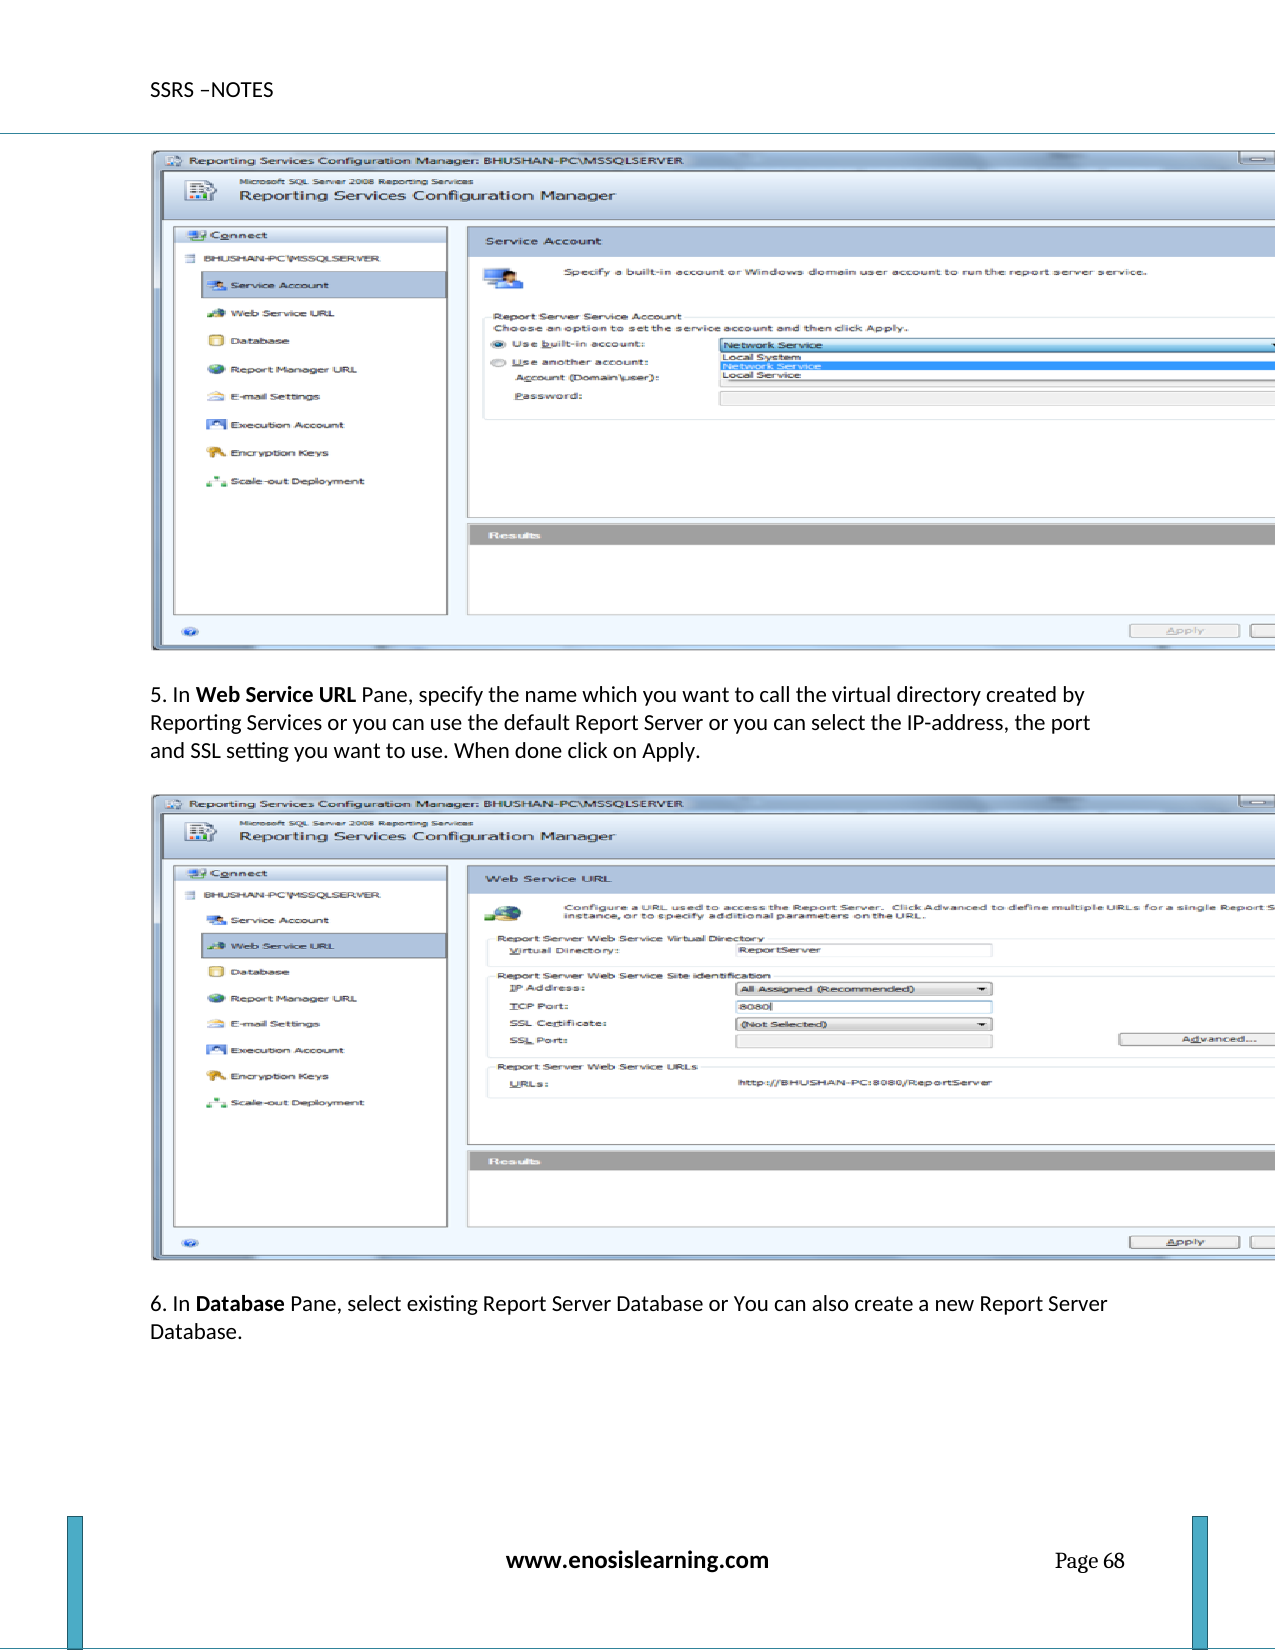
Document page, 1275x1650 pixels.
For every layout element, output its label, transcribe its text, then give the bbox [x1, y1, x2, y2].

text 5. In Web Service URL Pane, specify the name which you want to call the virtual directory created by Reporting Services or you can use the default Report Server or you can select the IP-address, the port and SSL setting you want to use. When done click on Apply. [150, 680, 1125, 764]
picture [150, 793, 1275, 1261]
picture [150, 150, 1275, 651]
text 6. In Database Pane, select existing Report Server Database or You can also create a new Report Server Database. [150, 1289, 1125, 1346]
